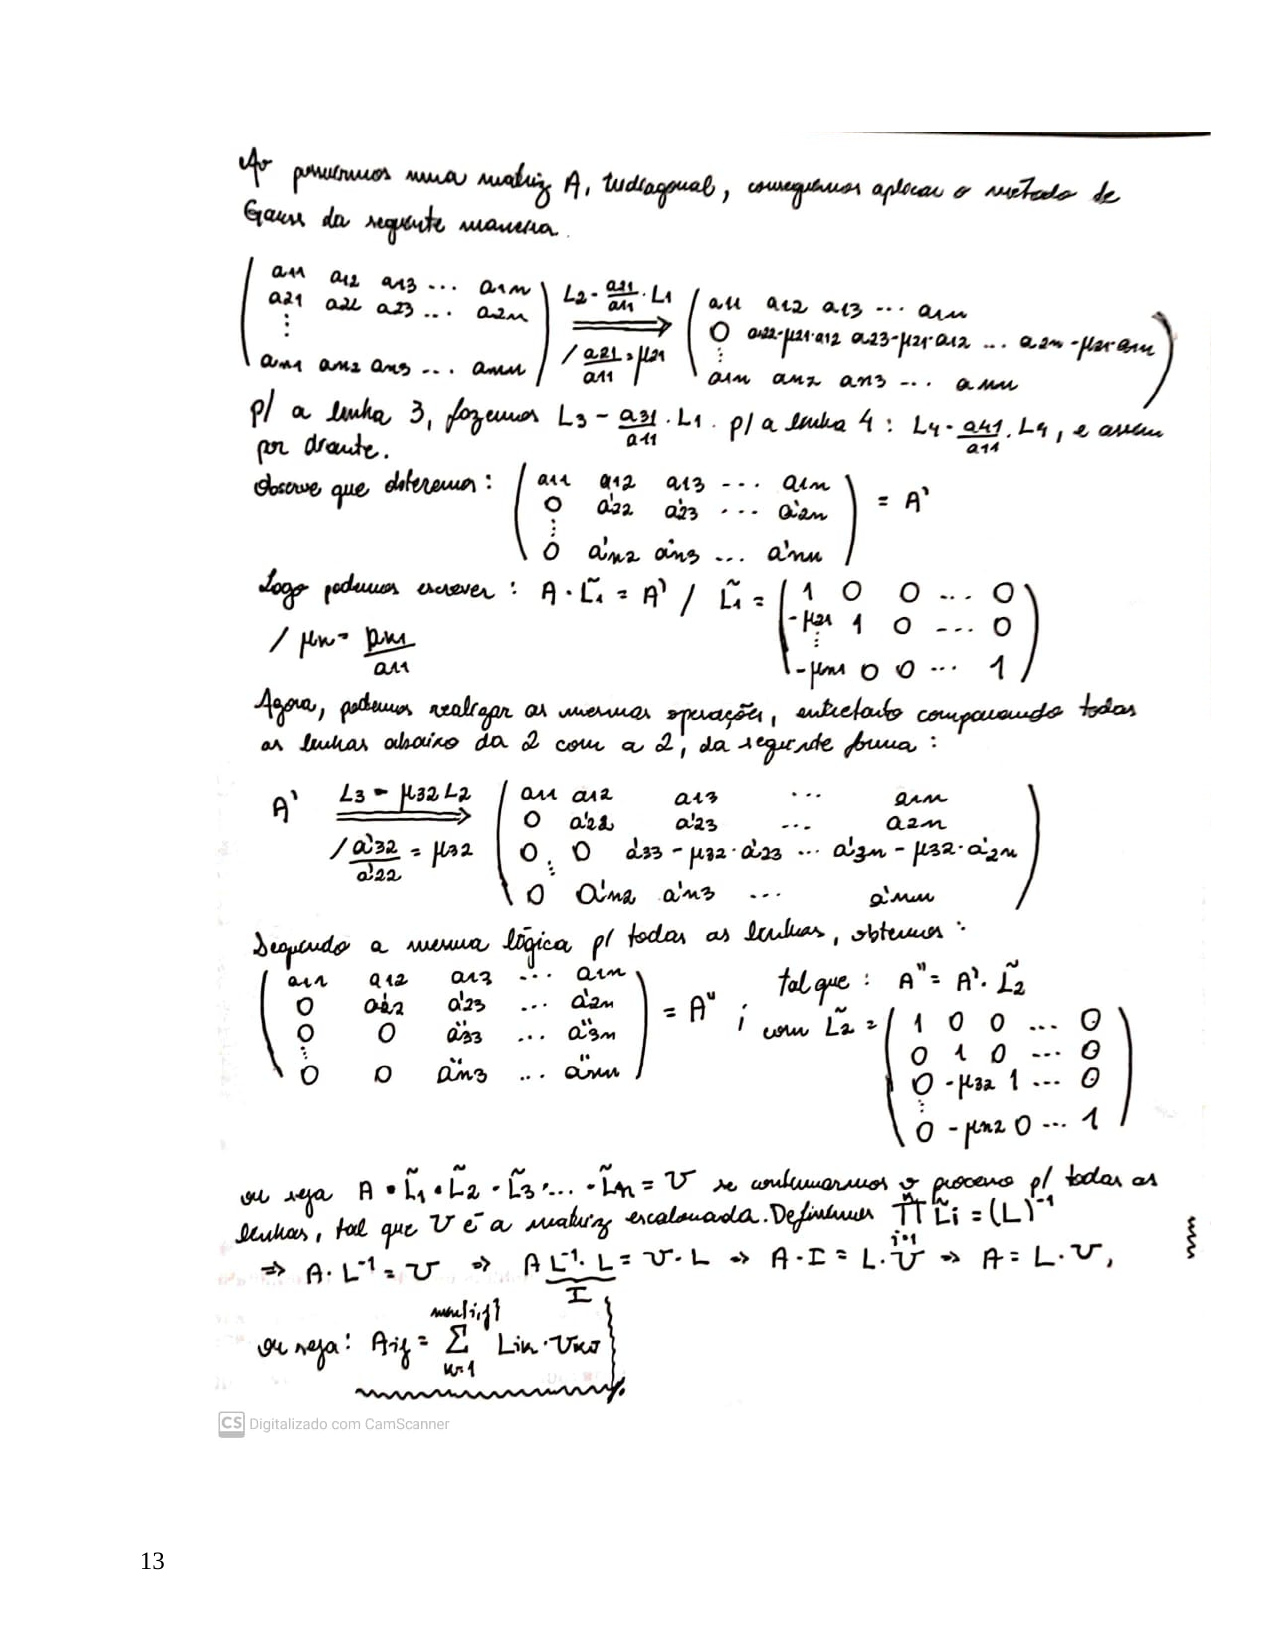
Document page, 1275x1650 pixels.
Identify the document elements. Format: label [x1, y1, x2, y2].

picture [214, 132, 1211, 1441]
